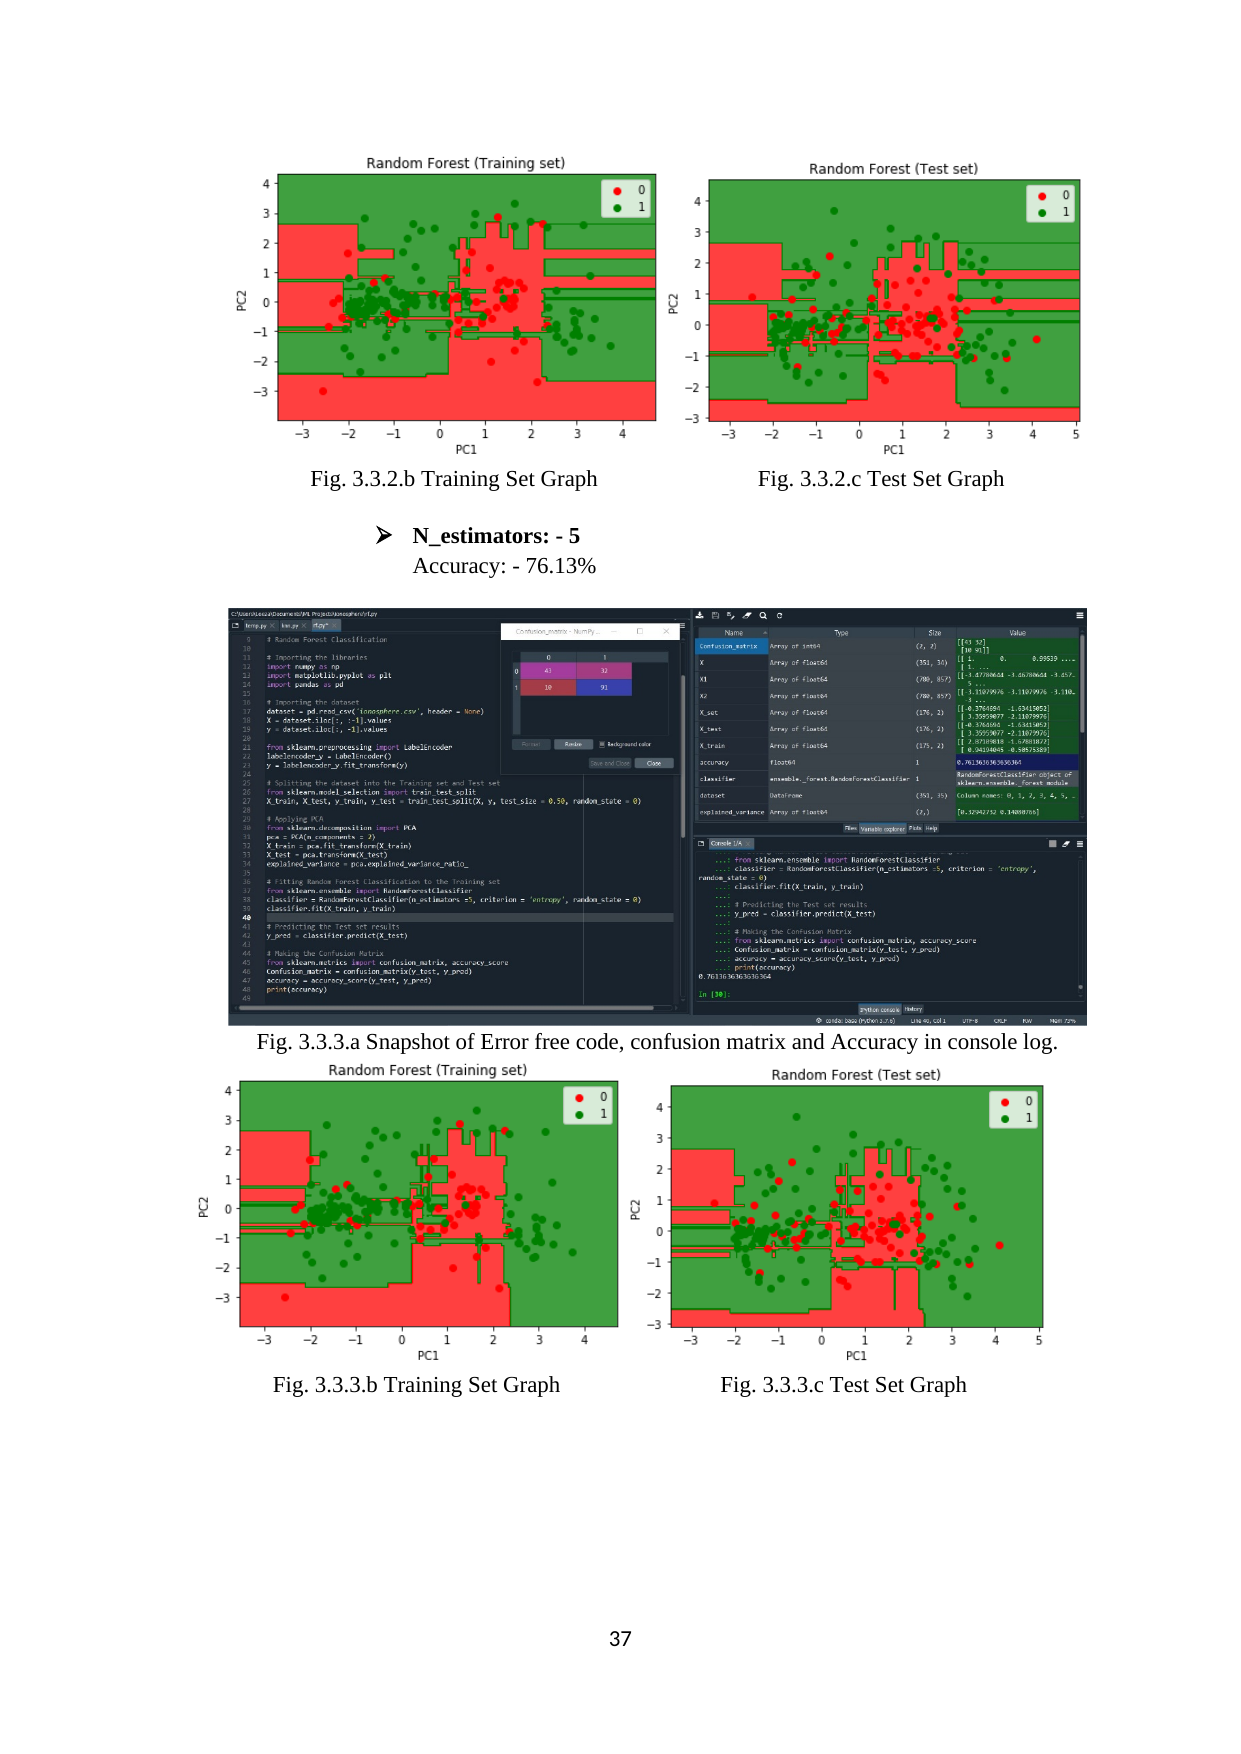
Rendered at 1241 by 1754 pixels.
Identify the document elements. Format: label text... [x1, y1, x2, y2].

list Fig. 3.3.3.a Snapshot of Error free code, confusion matrix and Accuracy in console log. [225, 1028, 1090, 1054]
list Fig. 3.3.3.b Training Set Graph Fig. 3.3.3.c Test Set Graph [150, 1371, 1090, 1398]
list Accuracy: - 76.13% [412, 552, 1090, 578]
picture [229, 150, 1086, 463]
picture [228, 608, 1087, 1026]
list N_estimators: - 5 [375, 522, 1090, 548]
picture [191, 1056, 1049, 1369]
